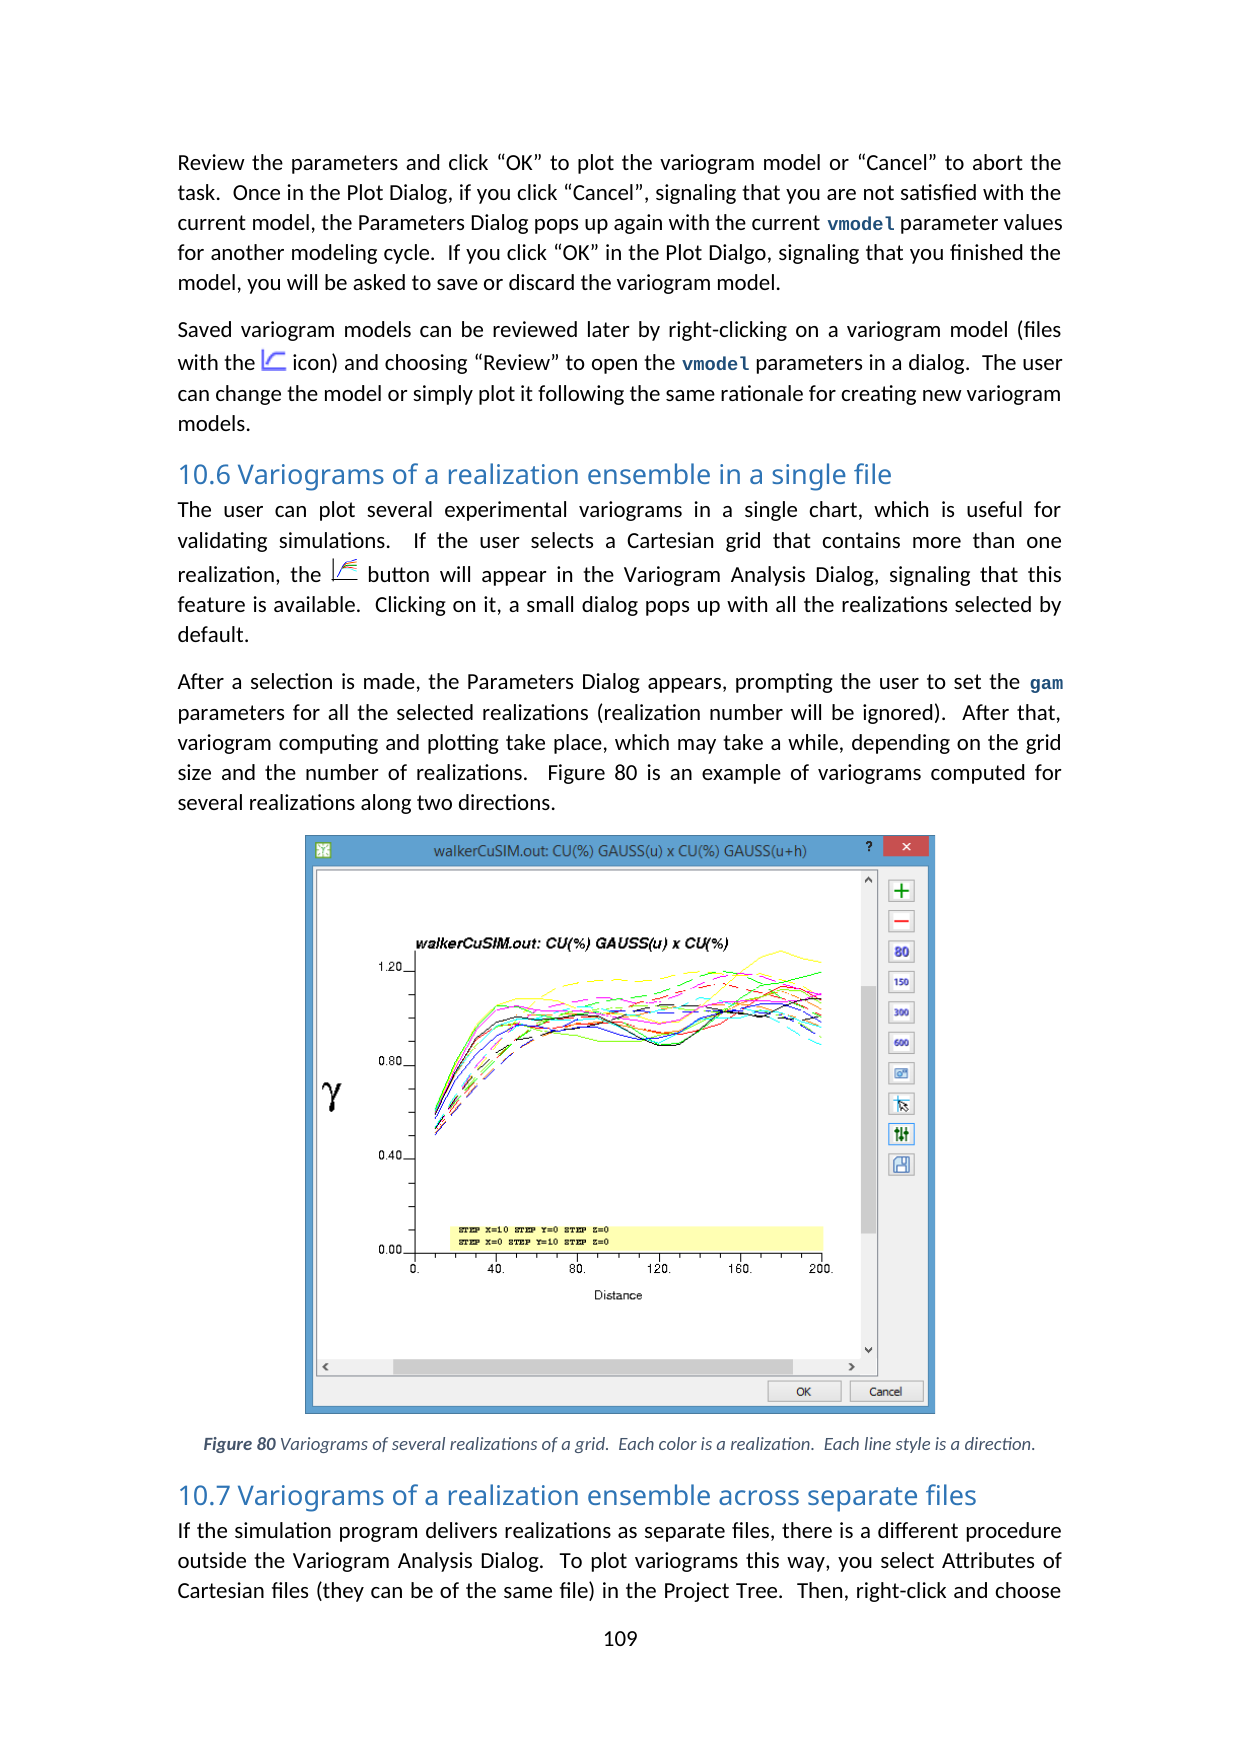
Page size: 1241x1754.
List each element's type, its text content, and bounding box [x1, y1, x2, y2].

text Figure 80 Variograms of several realizations of a grid. Each color is a realization. Each line style is a direction. [177, 1432, 1063, 1455]
picture [261, 345, 287, 371]
text The user can plot several experimental variograms in a single chart, which is useful for validating simulations. If the user selects a Cartesian grid that contains more than one realization, the button will appear in the Variogram Analysis Dialog, signaling that this feature is available. Clicking on it, a small dialog pops up with all the realizations selected by default. [177, 496, 1063, 649]
picture [331, 556, 358, 583]
text Saved variogram models can be reviewed later by right-clicking on a variogram model (files with the icon) and choosing “Review” to open the vmodel parameters in a dialog. The user can change the model or simply plot it following the same rationale for creating new variogram models. [177, 315, 1063, 437]
picture [305, 835, 936, 1414]
subtitle Variograms of a realization ensemble in a single file [177, 456, 1063, 493]
text Review the parameters and click “OK” to plot the variogram model or “Cancel” to abort the task. Once in the Plot Dialog, if you click “Cancel”, signaling that you are not satisfied with the current model, the Parameters Dialog pops up again with the current vmodel parameter values for another modeling cycle. If you click “OK” in the Plot Dialgo, signaling that you finished the model, you will be asked to save or discard the variogram model. [177, 148, 1063, 296]
subtitle Variograms of a realization ensemble across separate files [177, 1476, 1063, 1513]
text After a selection is made, the Parameters Dialog appears, prompting the user to set the gam parameters for all the selected realizations (realization number will be ignored). After that, variogram computing and plotting take place, which may take a while, depending on the grid size and the number of realizations. Figure 80 is an example of variograms computed for several realizations along two directions. [177, 667, 1063, 816]
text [177, 1516, 1063, 1604]
